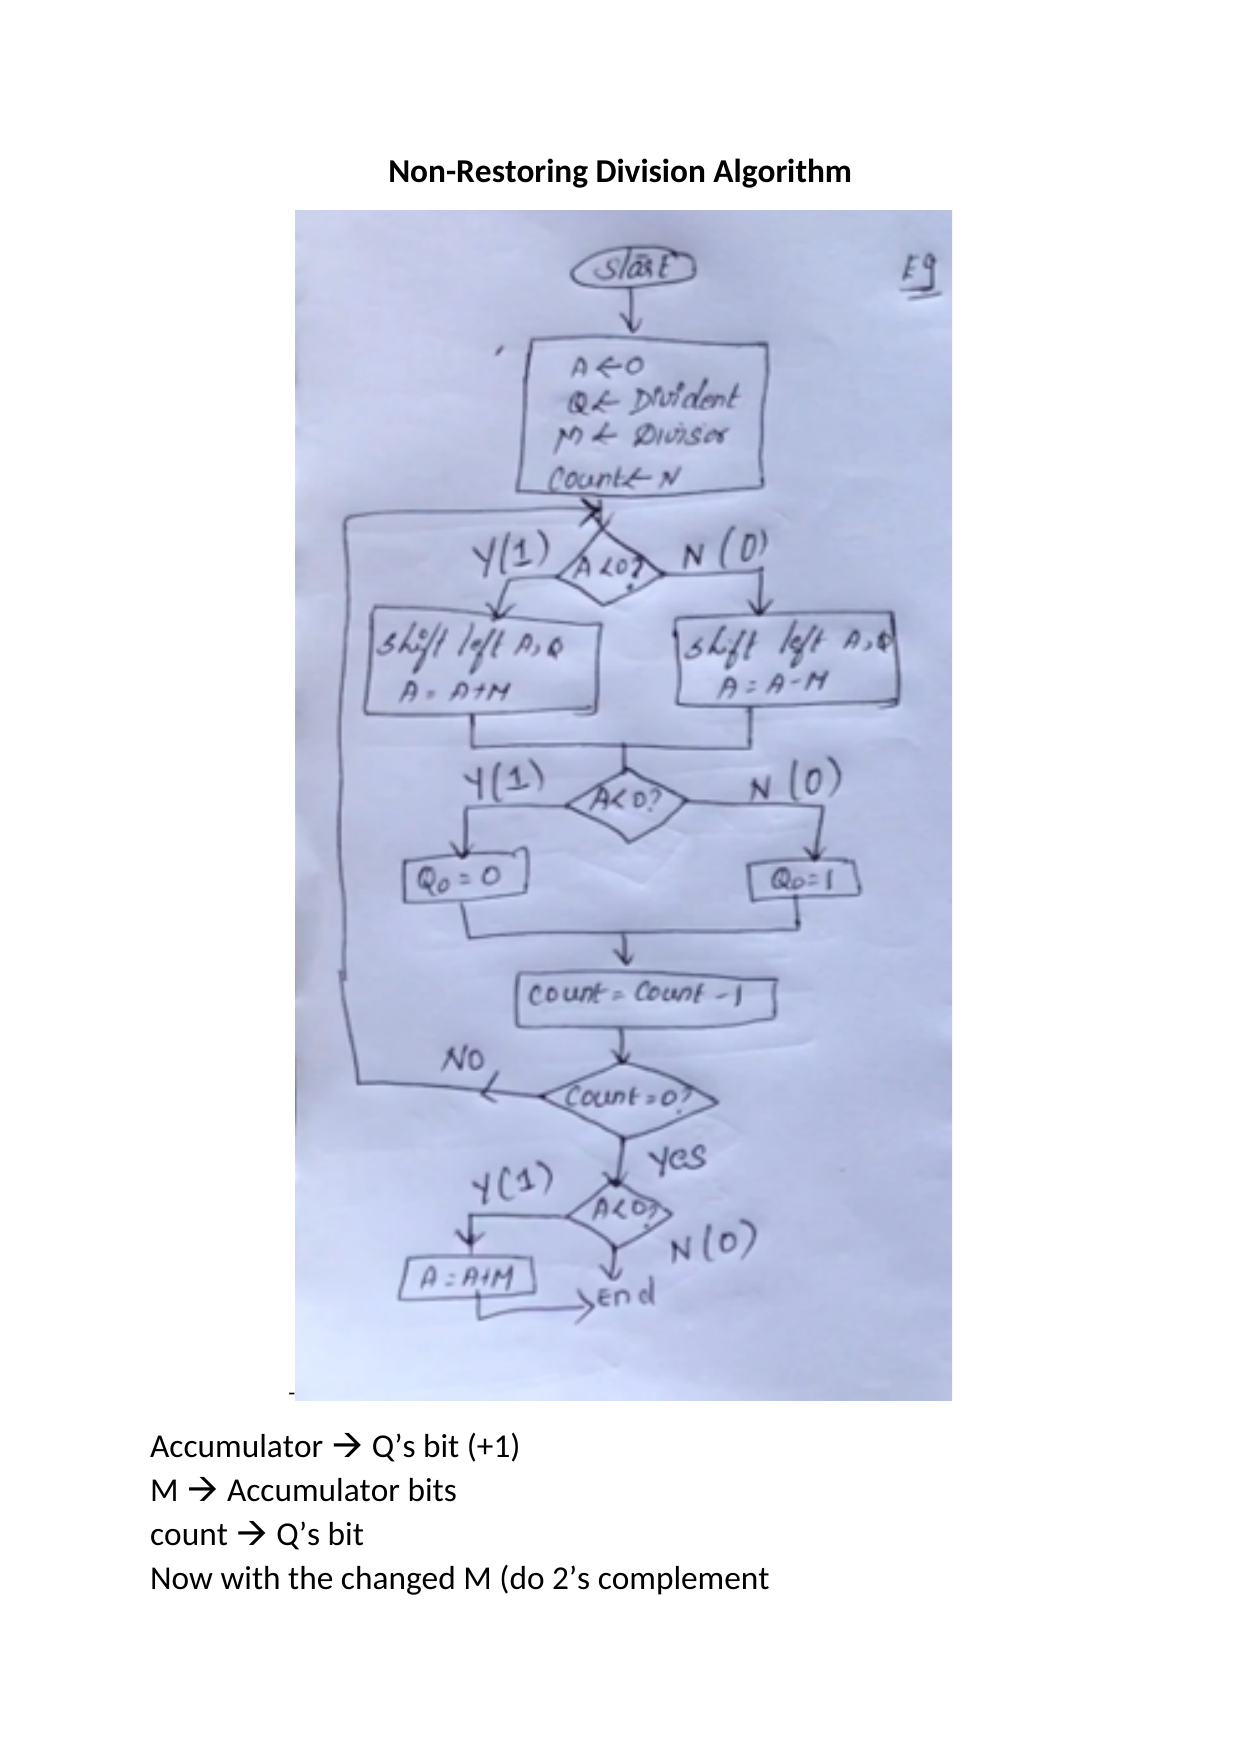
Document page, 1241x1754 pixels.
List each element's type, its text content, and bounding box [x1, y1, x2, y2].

picture [295, 210, 953, 1401]
text Accumulator Q’s bit (+1) M Accumulator bits count Q’s bit Now with the changed M (do 2’s complement [150, 1425, 1090, 1598]
text Non-Restoring Division Algorithm [150, 150, 1090, 191]
